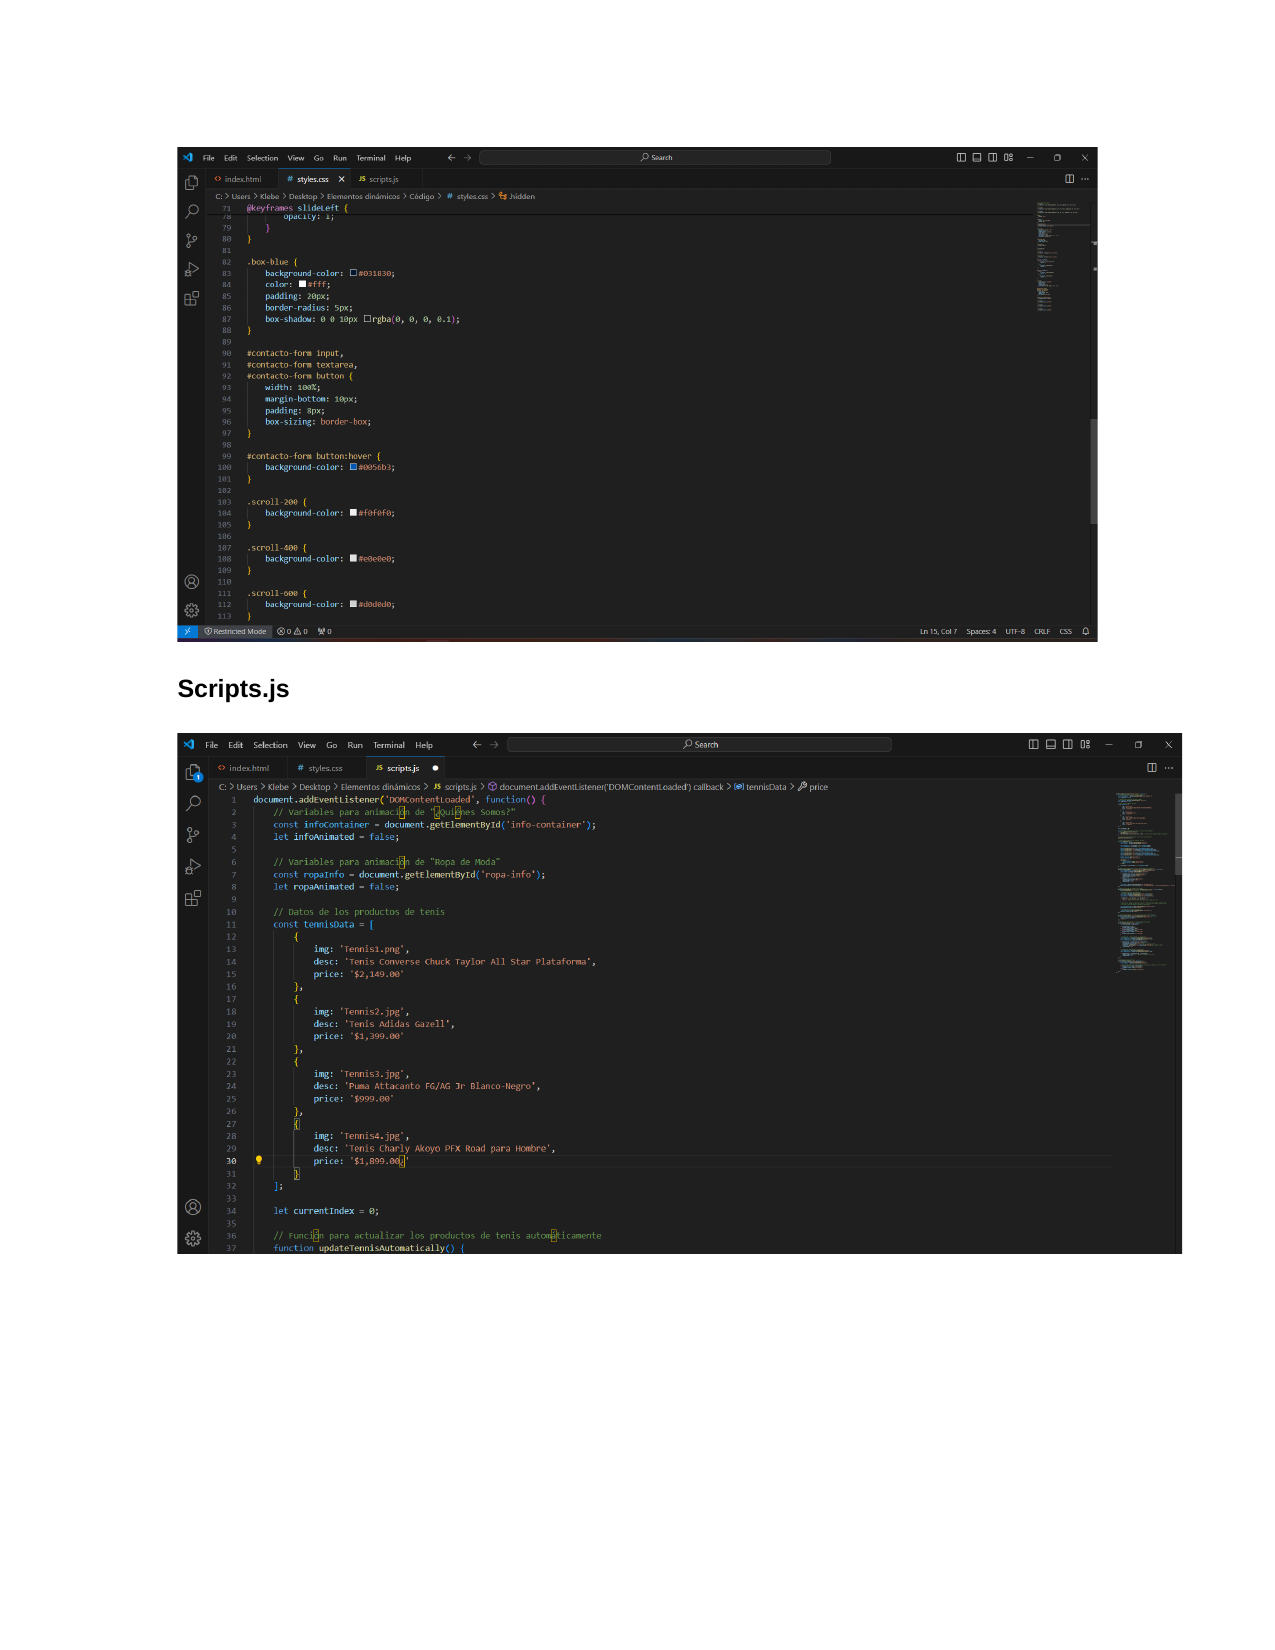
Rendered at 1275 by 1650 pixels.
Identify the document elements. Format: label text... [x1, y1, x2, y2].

picture [177, 733, 1183, 1254]
text Scripts.js [177, 673, 1098, 702]
picture [177, 147, 1098, 642]
